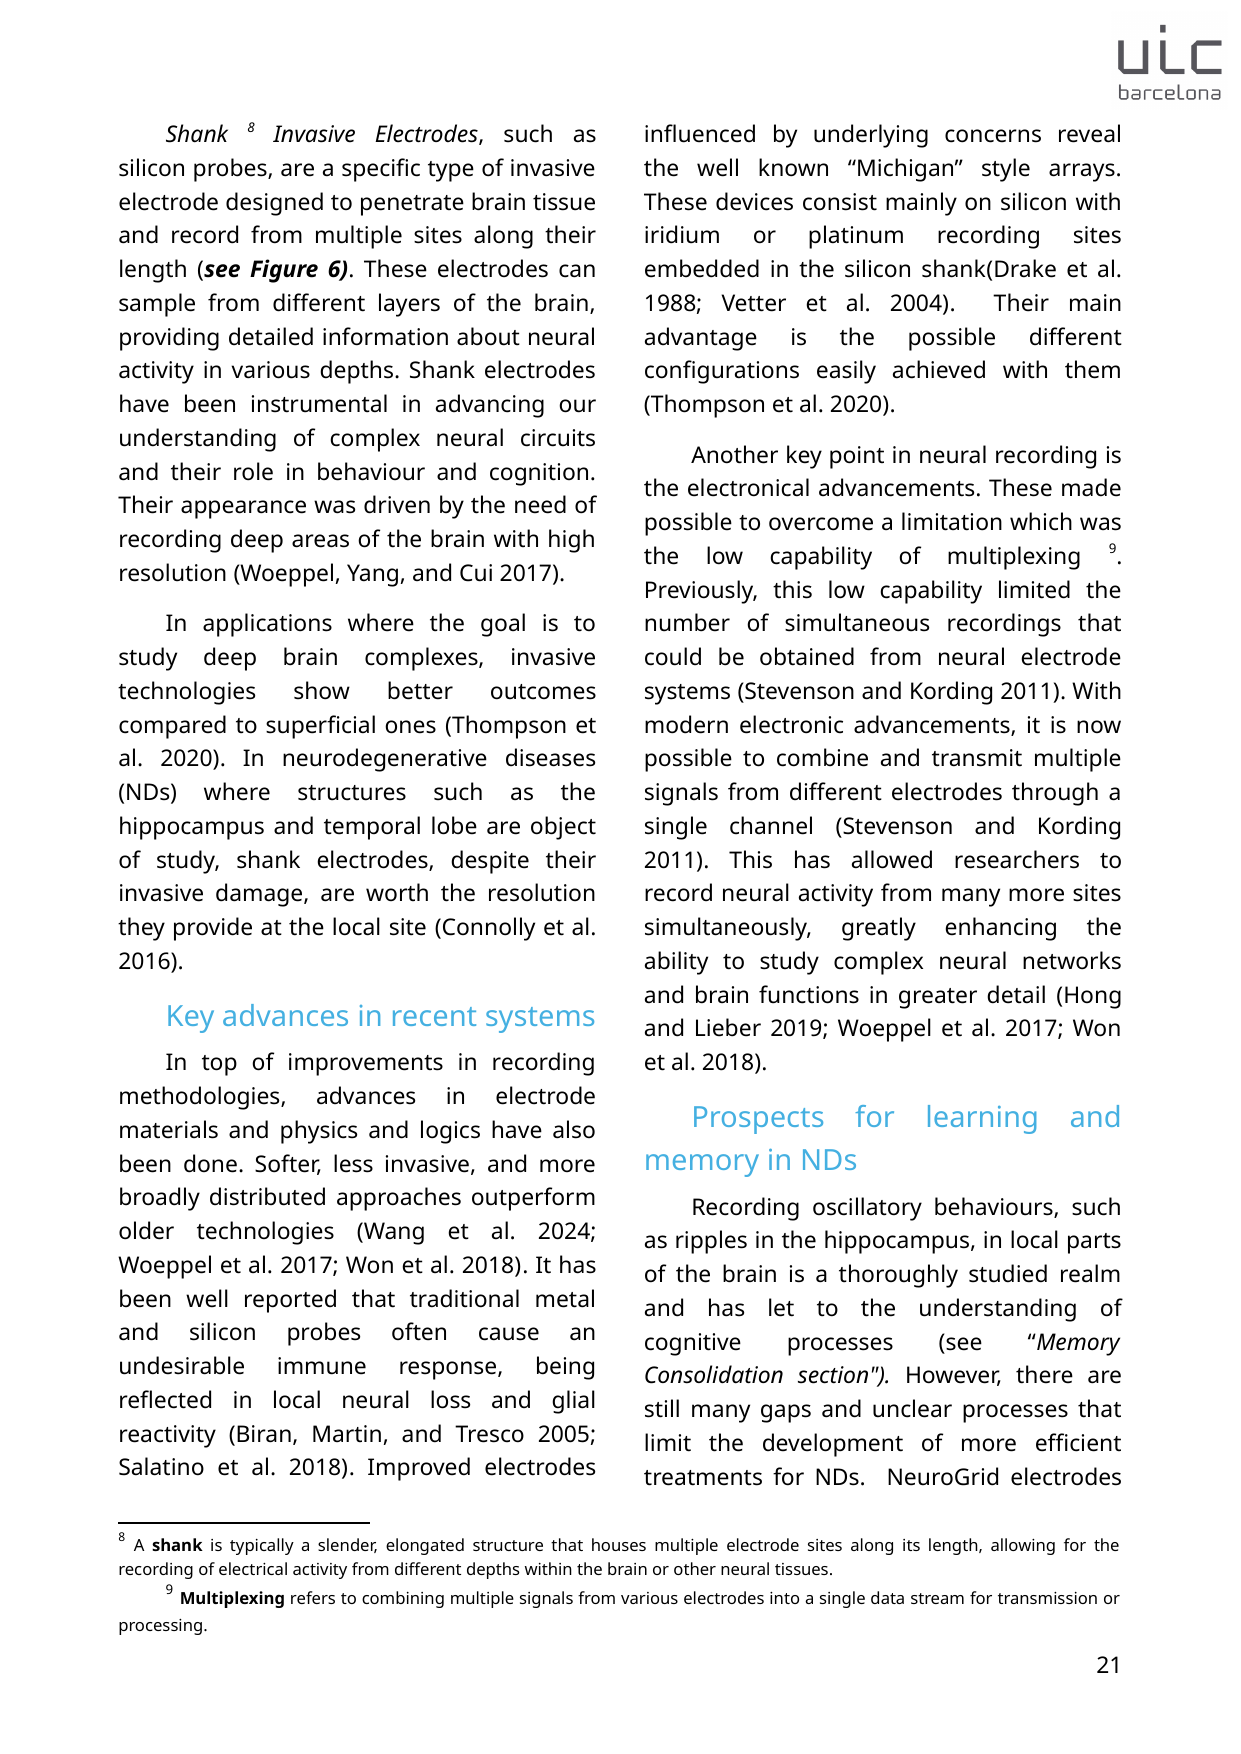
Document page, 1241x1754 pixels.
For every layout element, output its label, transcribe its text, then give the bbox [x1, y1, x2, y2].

text In applications where the goal is to study deep brain complexes, invasive technologies show better outcomes compared to superficial ones . In neurodegenerative diseases (NDs) where structures such as the hippocampus and temporal lobe are object of study, shank electrodes, despite their invasive damage, are worth the resolution they provide at the local site . [118, 607, 596, 976]
text Shank Invasive Electrodes, such as silicon probes, are a specific type of invasive electrode designed to penetrate brain tissue and record from multiple sites along their length (see Figure 6). These electrodes can sample from different layers of the brain, providing detailed information about neural activity in various depths. Shank electrodes have been instrumental in advancing our understanding of complex neural circuits and their role in behaviour and cognition. Their appearance was driven by the need of recording deep areas of the brain with high resolution . [118, 118, 596, 588]
text In top of improvements in recording methodologies, advances in electrode materials and physics and logics have also been done. Softer, less invasive, and more broadly distributed approaches outperform older technologies . It has been well reported that traditional metal and silicon probes often cause an undesirable immune response, being reflected in local neural loss and glial reactivity . Improved electrodes influenced by underlying concerns reveal the well known “Michigan” style arrays. These devices consist mainly on silicon with iridium or platinum recording sites embedded in the silicon shank. Their main advantage is the possible different configurations easily achieved with them . [118, 1046, 596, 1483]
text In top of improvements in recording methodologies, advances in electrode materials and physics and logics have also been done. Softer, less invasive, and more broadly distributed approaches outperform older technologies . It has been well reported that traditional metal and silicon probes often cause an undesirable immune response, being reflected in local neural loss and glial reactivity . Improved electrodes influenced by underlying concerns reveal the well known “Michigan” style arrays. These devices consist mainly on silicon with iridium or platinum recording sites embedded in the silicon shank. Their main advantage is the possible different configurations easily achieved with them . [644, 118, 1122, 419]
text Another key point in neural recording is the electronical advancements. These made possible to overcome a limitation which was the low capability of multiplexing . Previously, this low capability limited the number of simultaneous recordings that could be obtained from neural electrode systems . With modern electronic advancements, it is now possible to combine and transmit multiple signals from different electrodes through a single channel . This has allowed researchers to record neural activity from many more sites simultaneously, greatly enhancing the ability to study complex neural networks and brain functions in greater detail . [644, 438, 1122, 1077]
subtitle Prospects for learning and memory in NDs [644, 1096, 1122, 1179]
subtitle Key advances in recent systems [118, 995, 596, 1035]
picture [1110, 11, 1229, 110]
